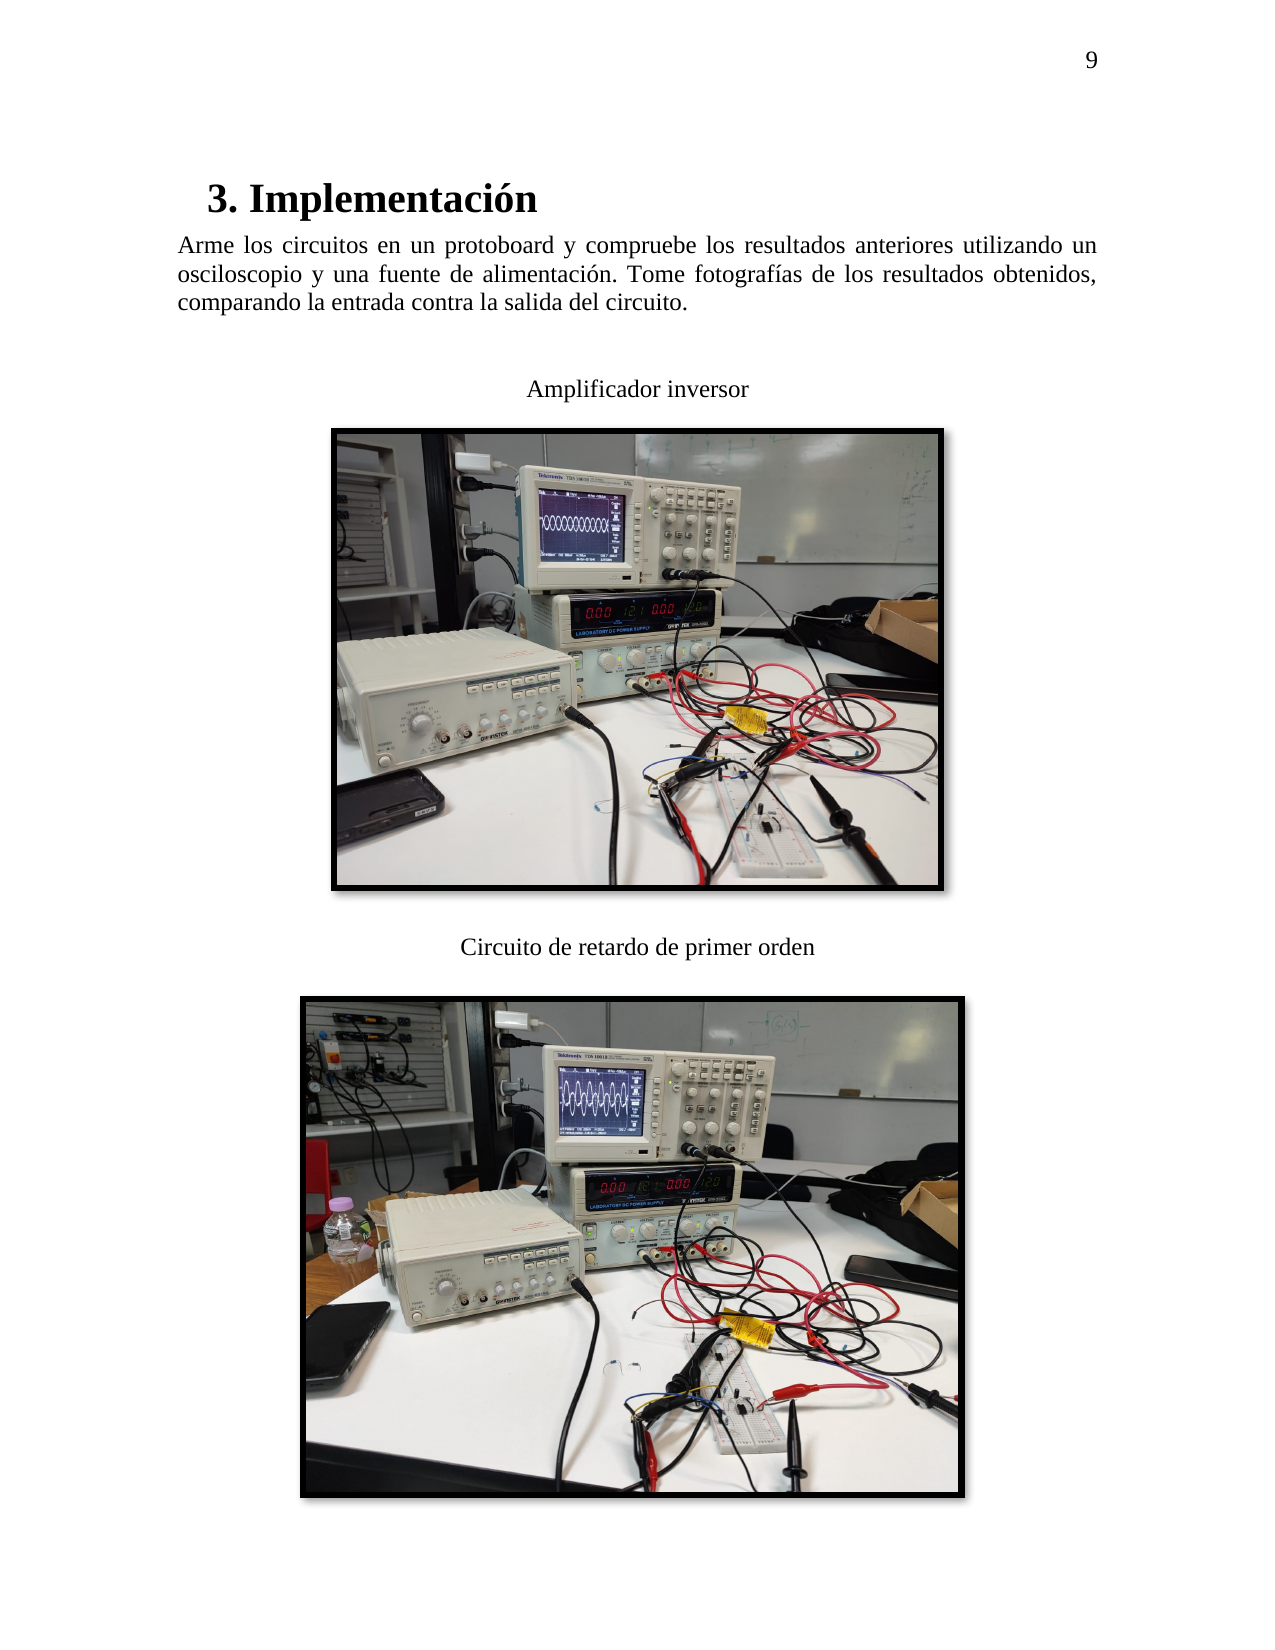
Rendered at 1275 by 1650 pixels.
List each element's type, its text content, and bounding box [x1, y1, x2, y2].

picture [337, 434, 938, 885]
text Amplificador inversor [177, 374, 1098, 402]
picture [306, 1002, 958, 1492]
text Arme los circuitos en un protoboard y compruebe los resultados anteriores utilizando un osciloscopio y una fuente de alimentación. Tome fotografías de los resultados obtenidos, comparando la entrada contra la salida del circuito. [177, 148, 1098, 316]
subtitle 3. Implementación [177, 173, 538, 221]
text Circuito de retardo de primer orden [177, 932, 1098, 961]
